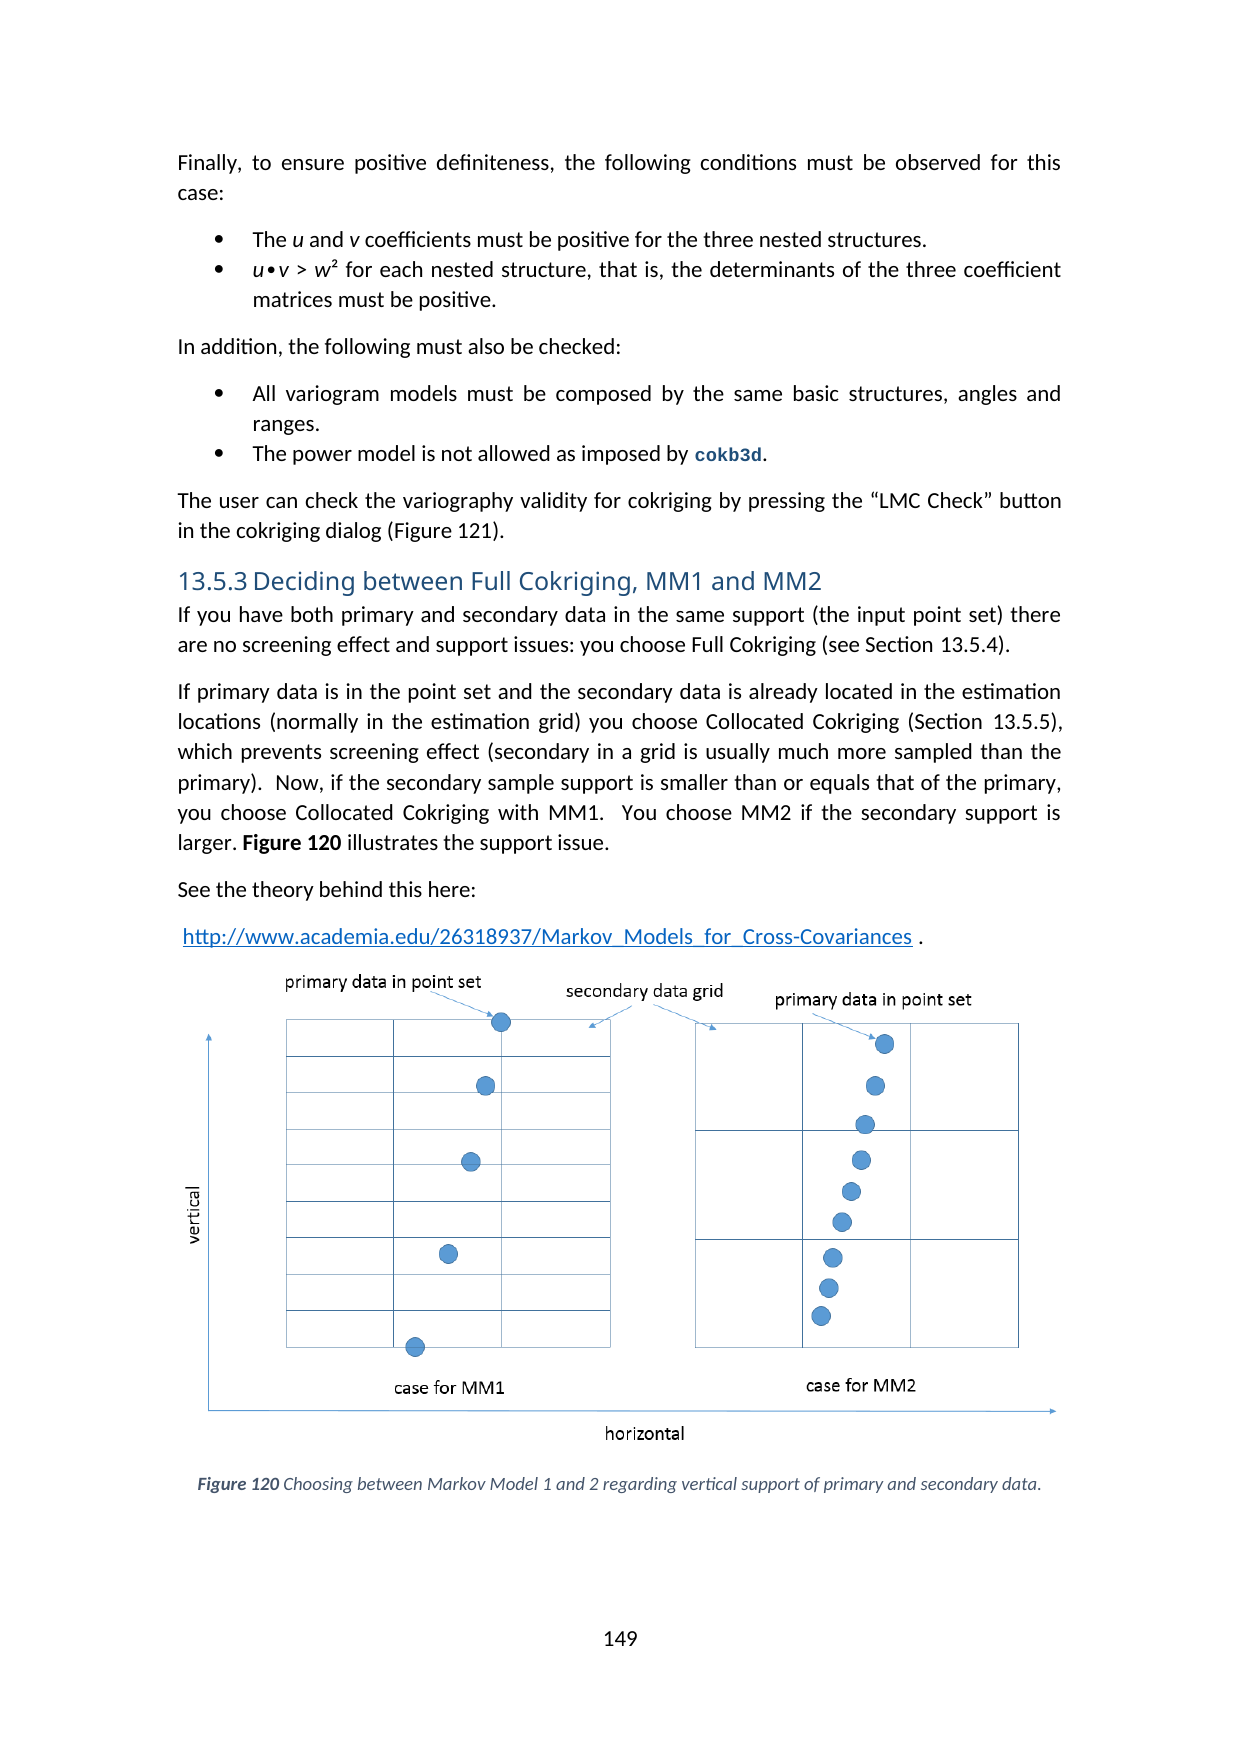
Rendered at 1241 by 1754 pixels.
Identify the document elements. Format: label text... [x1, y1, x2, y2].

text Finally, to ensure positive definiteness, the following conditions must be observed for this case: [177, 148, 1063, 206]
text If primary data is in the point set and the secondary data is already located in the estimation locations (normally in the estimation grid) you choose Collocated Cokriging (Section 13.5.5), which prevents screening effect (secondary in a grid is usually much more sampled than the primary). Now, if the secondary sample support is smaller than or equals that of the primary, you choose Collocated Cokriging with MM1. You choose MM2 if the secondary support is larger. Figure 120 illustrates the support issue. [177, 677, 1063, 856]
text If you have both primary and secondary data in the same support (the input point set) there are no screening effect and support issues: you choose Full Cokriging (see Section 13.5.4). [177, 600, 1063, 658]
picture [177, 968, 1064, 1454]
text See the theory behind this here: [177, 875, 1063, 903]
text In addition, the following must also be checked: [177, 332, 1063, 360]
list u∙v > w² for each nested structure, that is, the determinants of the three coefficient matrices must be positive. [215, 255, 1063, 313]
text http://www.academia.edu/26318937/Markov_Models_for_Cross-Covariances . [177, 922, 1063, 950]
list The power model is not allowed as imposed by cokb3d. [215, 439, 1063, 467]
list All variogram models must be composed by the same basic structures, angles and ranges. [215, 379, 1063, 437]
list The u and v coefficients must be positive for the three nested structures. [215, 225, 1063, 253]
subtitle Deciding between Full Cokriging, MM1 and MM2 [177, 563, 1063, 597]
text Figure 120 Choosing between Markov Model 1 and 2 regarding vertical support of primary and secondary data. [177, 1472, 1063, 1495]
text The user can check the variography validity for cokriging by pressing the “LMC Check” button in the cokriging dialog (Figure 121). [177, 486, 1063, 544]
